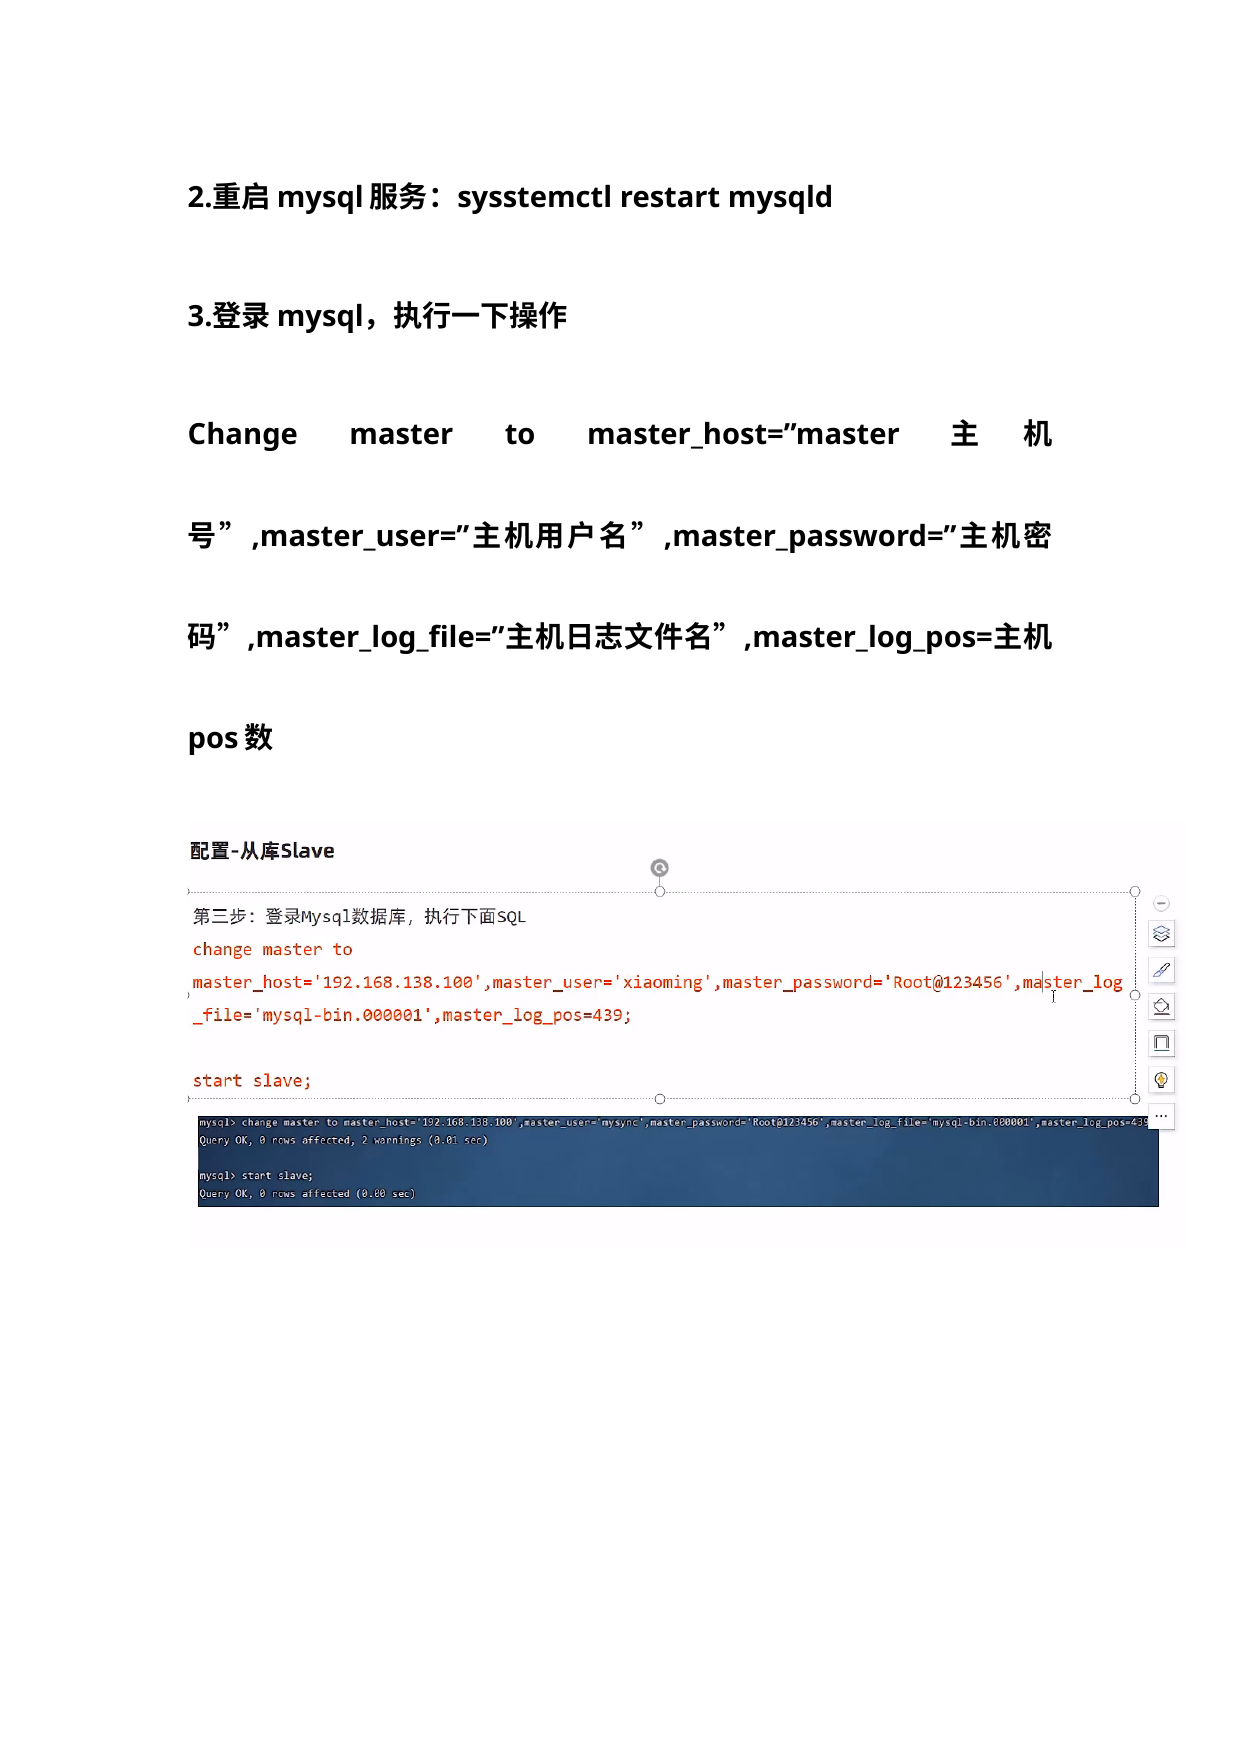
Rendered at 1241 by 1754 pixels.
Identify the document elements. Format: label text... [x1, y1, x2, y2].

subtitle 3.登录mysql，执行一下操作 [187, 281, 1053, 346]
subtitle Change master to master_host=”master主机号”,master_user=”主机用户名”,master_password=”主机密码”,master_log_file=”主机日志文件名”,master_log_pos=主机pos数 [187, 400, 1053, 769]
picture [187, 822, 1186, 1247]
subtitle 2.重启mysql服务：sysstemctl restart mysqld [187, 162, 1053, 227]
